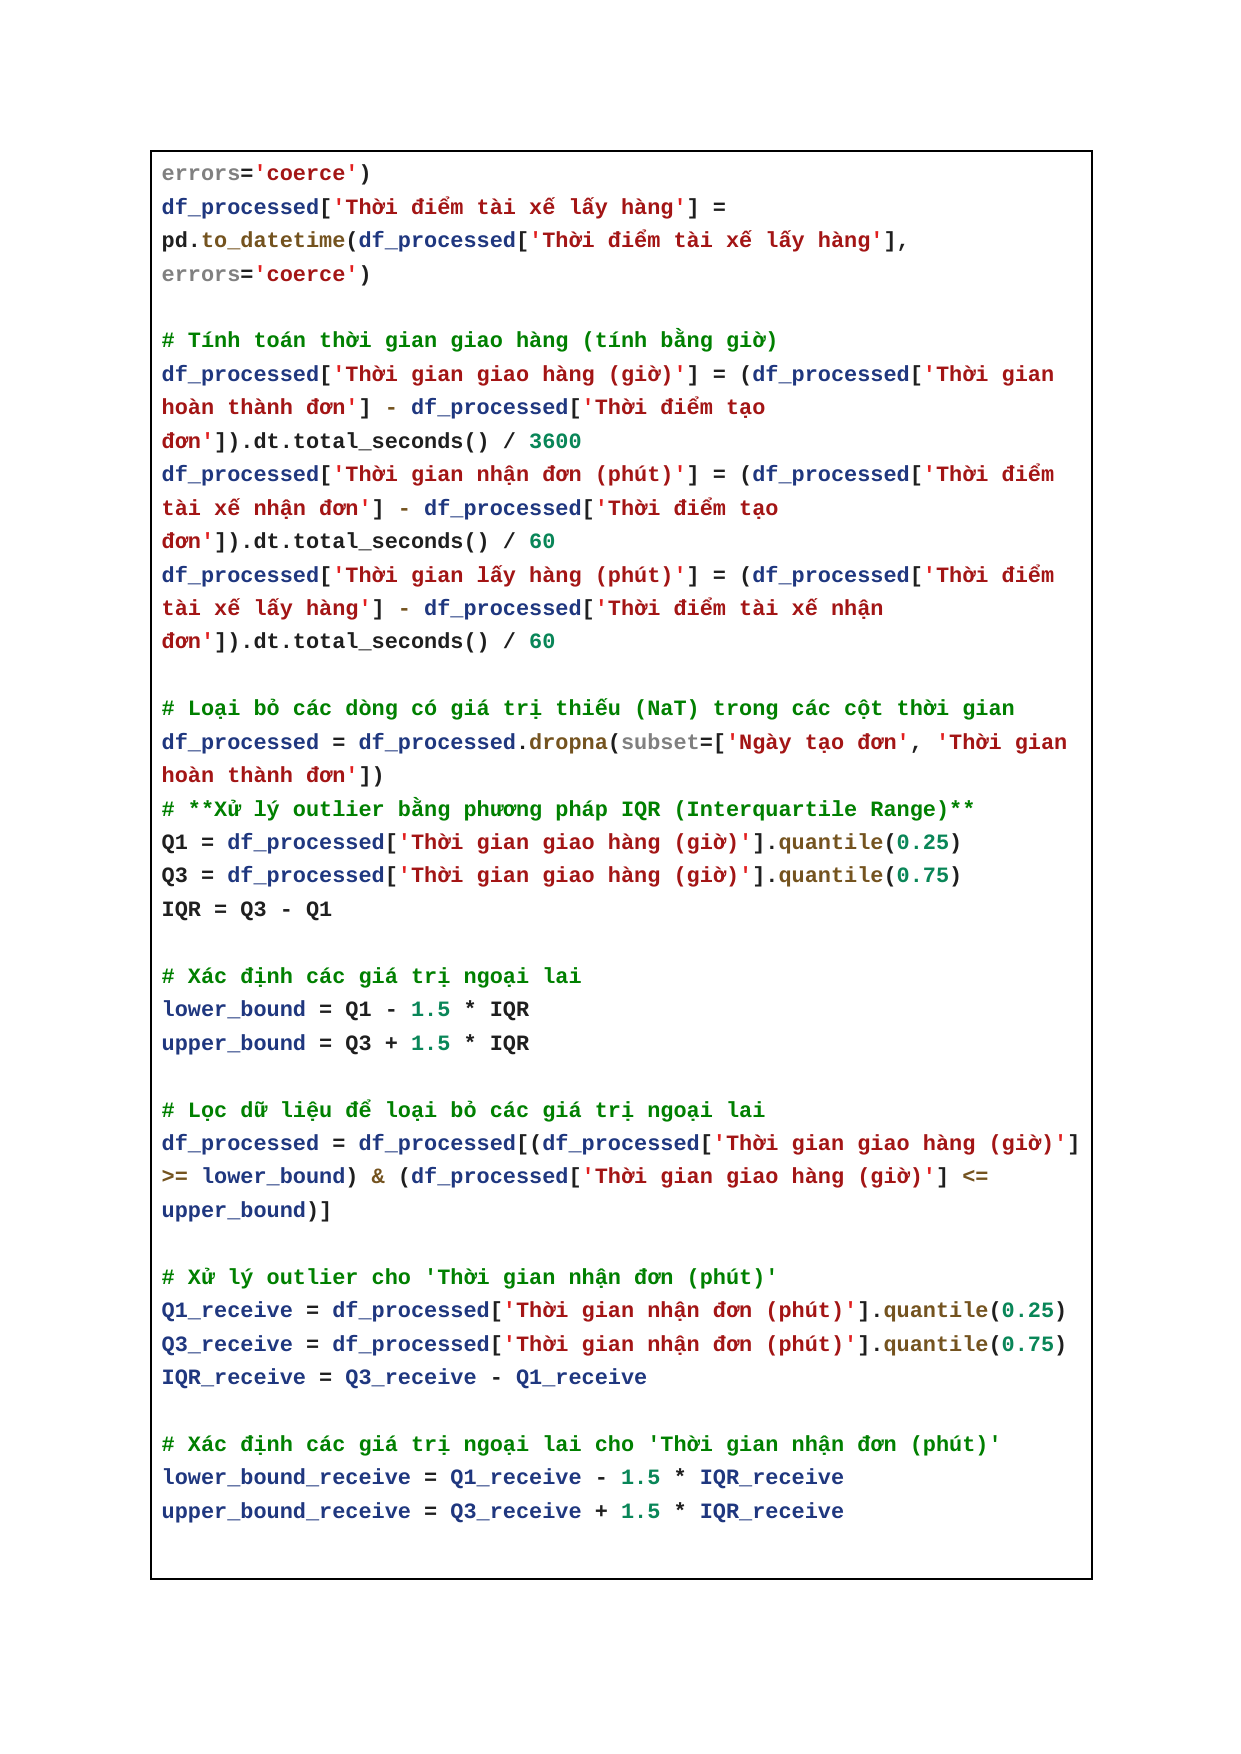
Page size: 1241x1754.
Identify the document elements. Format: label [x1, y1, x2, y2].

table_header [152, 152, 1091, 1577]
